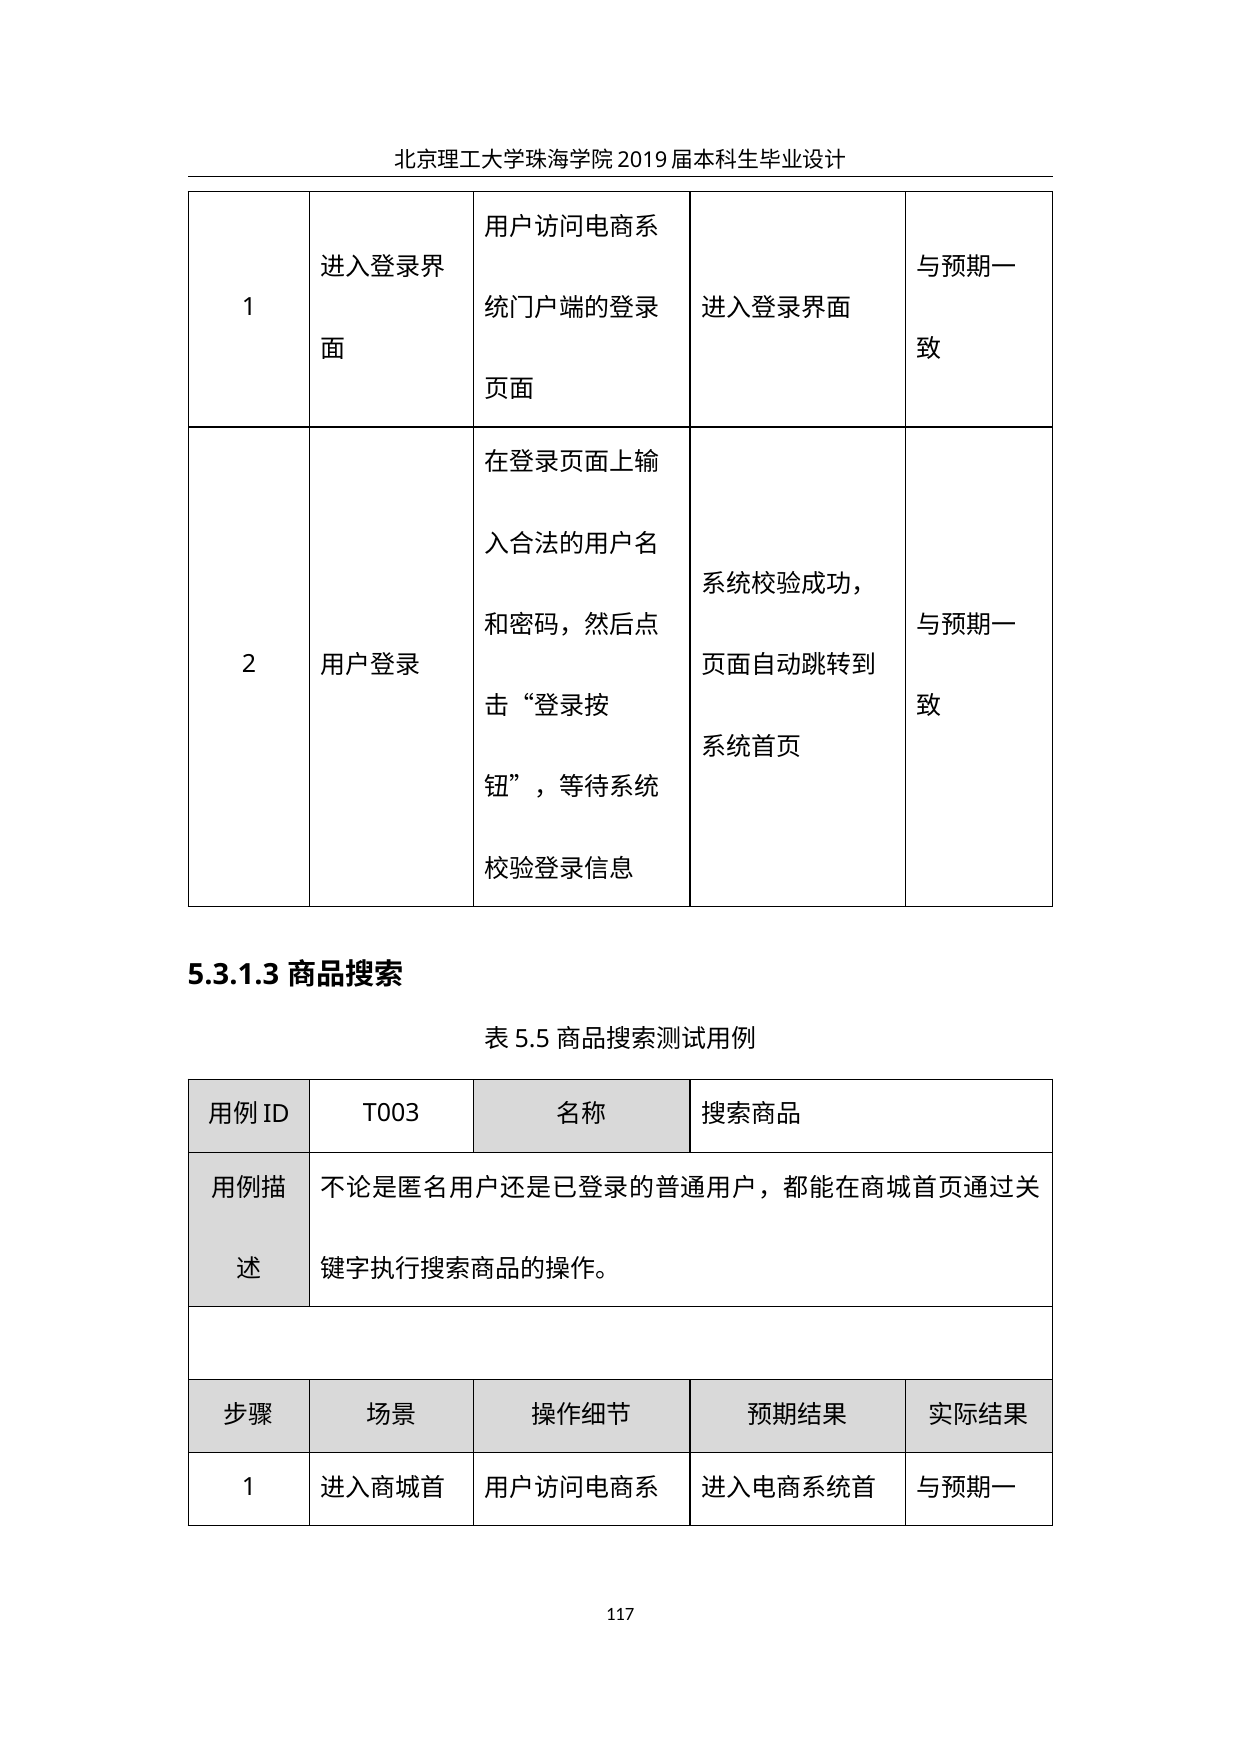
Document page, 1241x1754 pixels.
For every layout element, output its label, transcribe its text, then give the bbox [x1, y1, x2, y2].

table_cell 1 [189, 192, 309, 426]
table_header T003 [310, 1080, 473, 1152]
table_header 用例ID [189, 1080, 309, 1152]
table_cell 系统校验成功，页面自动跳转到系统首页 [691, 428, 905, 906]
table_cell 进入登录界面 [310, 192, 473, 426]
table_cell 用户访问电商系统门户端的登录页面 [474, 192, 689, 426]
table_header 名称 [474, 1080, 689, 1152]
table_cell 与预期一致 [906, 192, 1052, 426]
table_cell 步骤 [189, 1380, 309, 1452]
table_cell 用户访问电商系统首页 [474, 1453, 689, 1525]
text 5.3.1.3 商品搜索 [187, 939, 1053, 1004]
table_cell 在登录页面上输入合法的用户名和密码，然后点击“登录按钮”，等待系统校验登录信息 [474, 428, 689, 906]
table_cell 场景 [310, 1380, 473, 1452]
table_cell [189, 1307, 1052, 1379]
table_cell 与预期一致 [906, 1453, 1052, 1525]
table_cell 与预期一致 [906, 428, 1052, 906]
table_cell 进入商城首页 [310, 1453, 473, 1525]
table_cell 实际结果 [906, 1380, 1052, 1452]
table_cell 不论是匿名用户还是已登录的普通用户，都能在商城首页通过关键字执行搜索商品的操作。 [310, 1153, 1052, 1306]
table_cell 用例描述 [189, 1153, 309, 1306]
table_cell 用户登录 [310, 428, 473, 906]
table_cell 进入电商系统首页 [691, 1453, 905, 1525]
table_cell 操作细节 [474, 1380, 689, 1452]
text 表5.5 商品搜索测试用例 [187, 1004, 1053, 1069]
table_header 搜索商品 [691, 1080, 1052, 1152]
table_cell 预期结果 [691, 1380, 905, 1452]
table_cell 1 [189, 1453, 309, 1525]
table_cell 2 [189, 428, 309, 906]
table_cell 进入登录界面 [691, 192, 905, 426]
